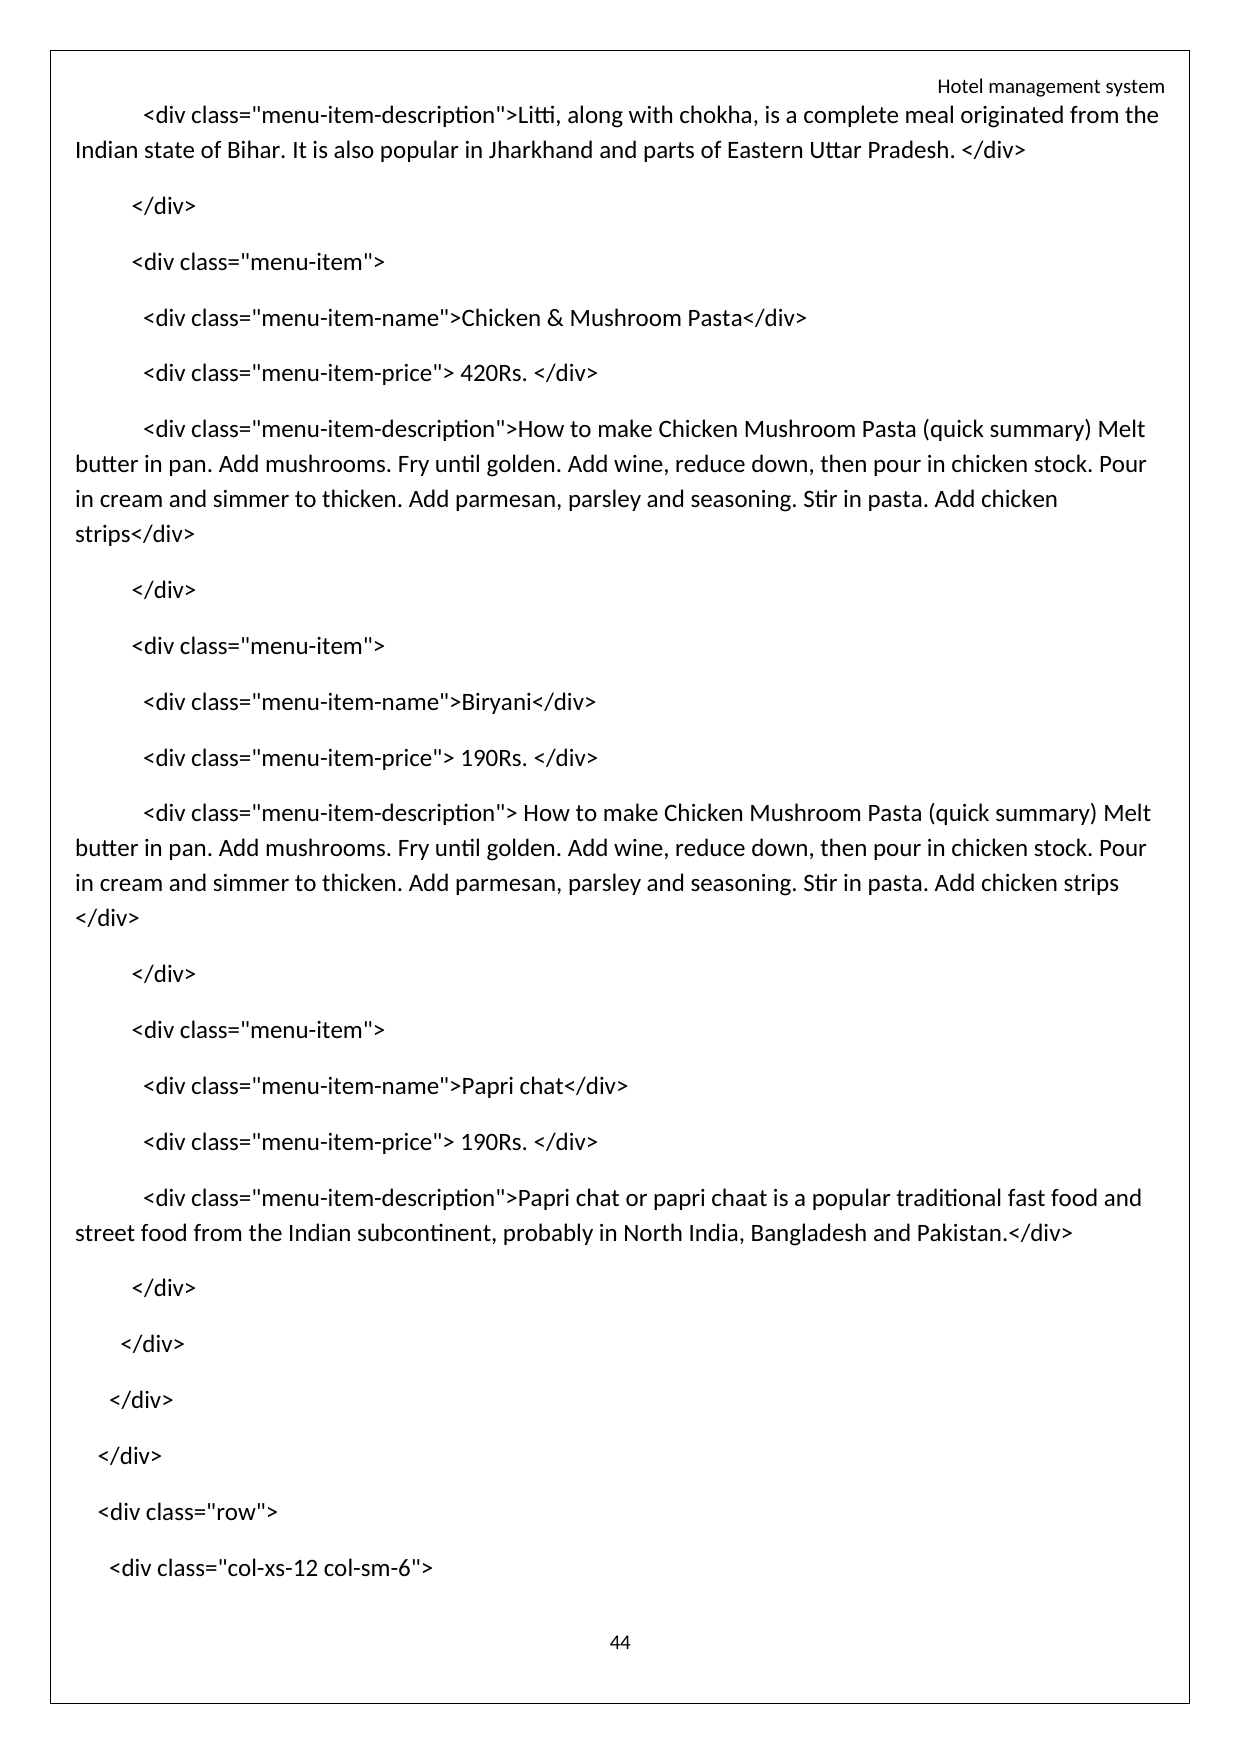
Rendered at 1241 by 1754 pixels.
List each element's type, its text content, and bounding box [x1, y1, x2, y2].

text </div> [75, 574, 1165, 605]
text <div class="menu-item-price"> 190Rs. </div> [75, 1126, 1165, 1156]
text </div> [75, 958, 1165, 989]
text <div class="menu-item-name">Biryani</div> [75, 686, 1165, 716]
text <div class="menu-item-description">How to make Chicken Mushroom Pasta (quick summary) Melt butter in pan. Add mushrooms. Fry until golden. Add wine, reduce down, then pour in chicken stock. Pour in cream and simmer to thicken. Add parmesan, parsley and seasoning. Stir in pasta. Add chicken strips</div> [75, 413, 1165, 549]
text <div class="menu-item"> [75, 630, 1165, 661]
text <div class="menu-item-price"> 420Rs. </div> [75, 357, 1165, 388]
text </div> [75, 1328, 1165, 1359]
text <div class="menu-item-name">Chicken & Mushroom Pasta</div> [75, 302, 1165, 332]
text <div class="menu-item-price"> 190Rs. </div> [75, 742, 1165, 772]
text <div class="menu-item"> [75, 246, 1165, 276]
text <div class="row"> [75, 1496, 1165, 1526]
text <div class="menu-item-description"> How to make Chicken Mushroom Pasta (quick summary) Melt butter in pan. Add mushrooms. Fry until golden. Add wine, reduce down, then pour in chicken stock. Pour in cream and simmer to thicken. Add parmesan, parsley and seasoning. Stir in pasta. Add chicken strips </div> [75, 797, 1165, 933]
text <div class="menu-item-description">Litti, along with chokha, is a complete meal originated from the Indian state of Bihar. It is also popular in Jharkhand and parts of Eastern Uttar Pradesh. </div> [75, 99, 1165, 165]
text <div class="menu-item-description">Papri chat or papri chaat is a popular traditional fast food and street food from the Indian subcontinent, probably in North India, Bangladesh and Pakistan.</div> [75, 1182, 1165, 1247]
text </div> [75, 1440, 1165, 1471]
text </div> [75, 1384, 1165, 1415]
text <div class="menu-item-name">Papri chat</div> [75, 1070, 1165, 1101]
text </div> [75, 1272, 1165, 1303]
text <div class="col-xs-12 col-sm-6"> [75, 1552, 1165, 1582]
text <div class="menu-item"> [75, 1014, 1165, 1045]
text </div> [75, 190, 1165, 221]
